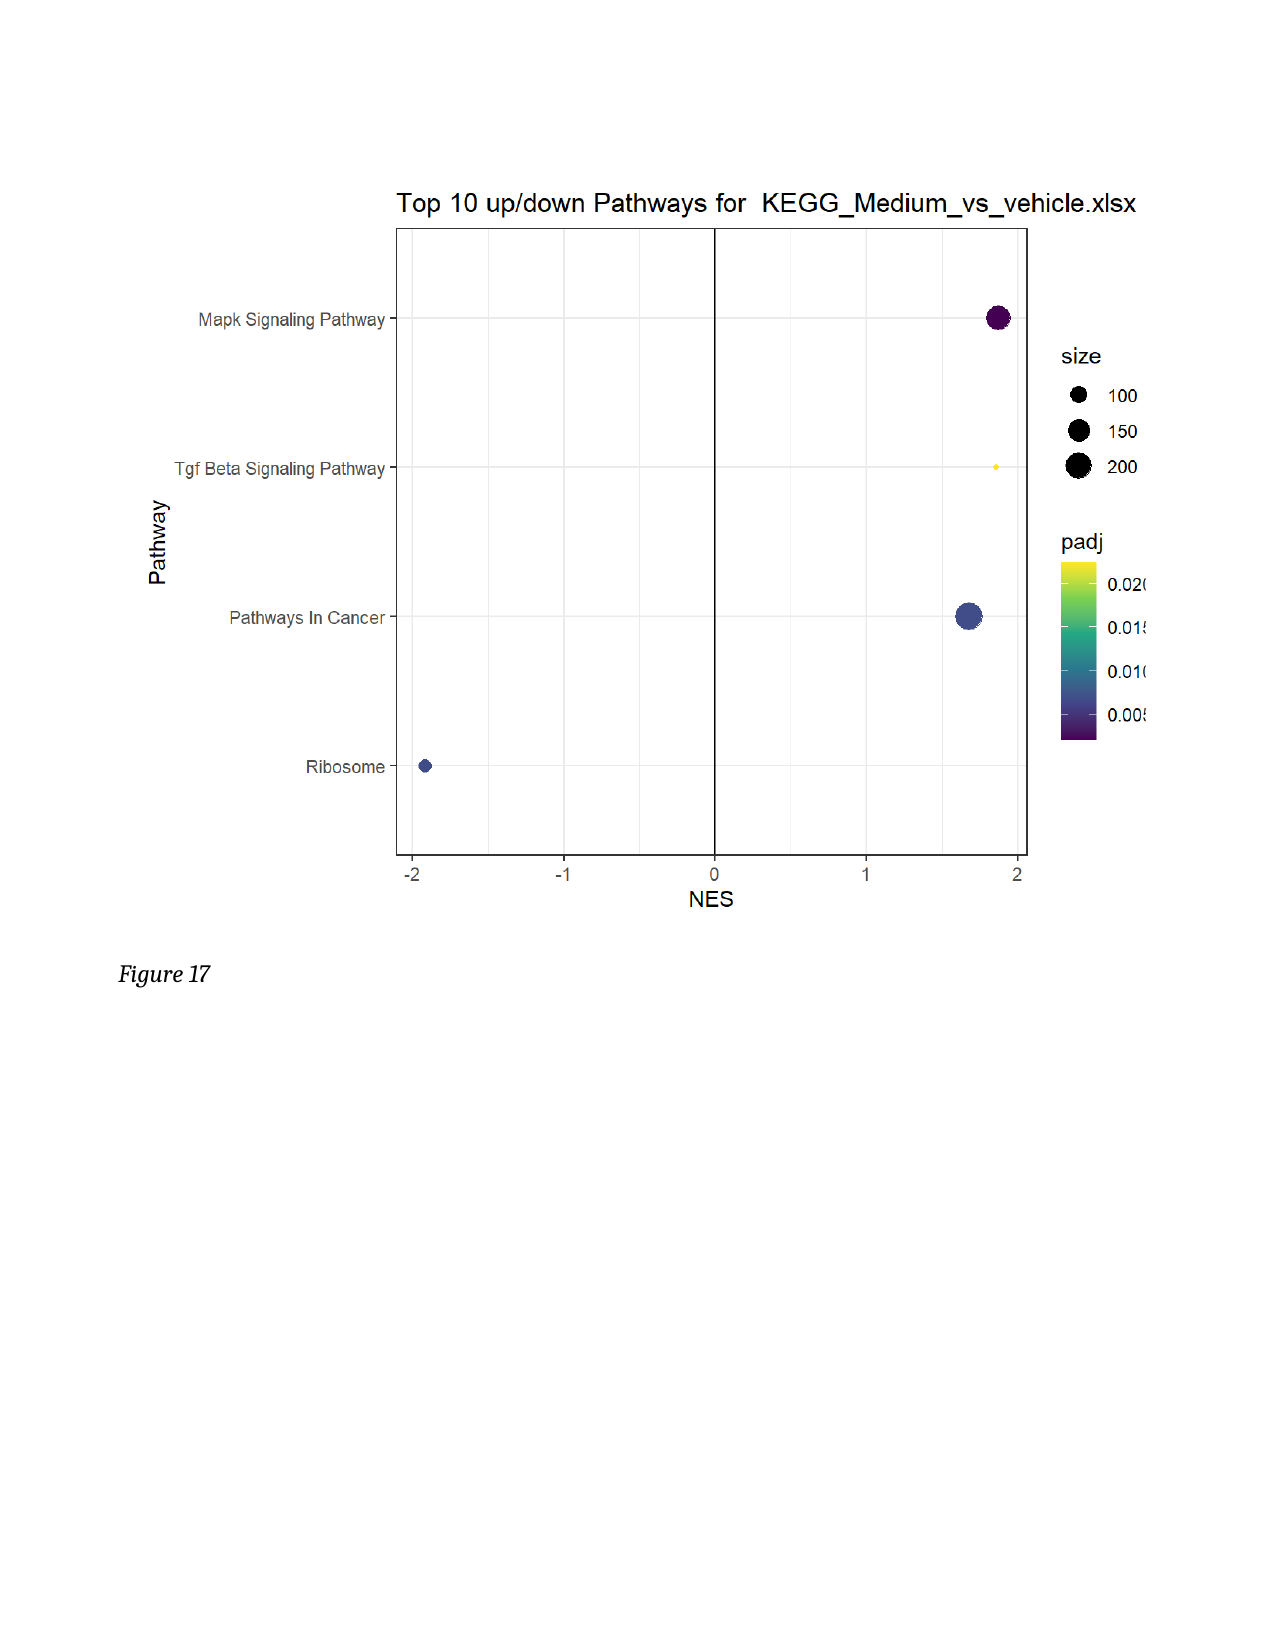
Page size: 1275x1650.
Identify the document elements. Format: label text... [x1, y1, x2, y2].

picture [137, 181, 1146, 922]
table_header Figure 17 [107, 177, 1146, 1001]
